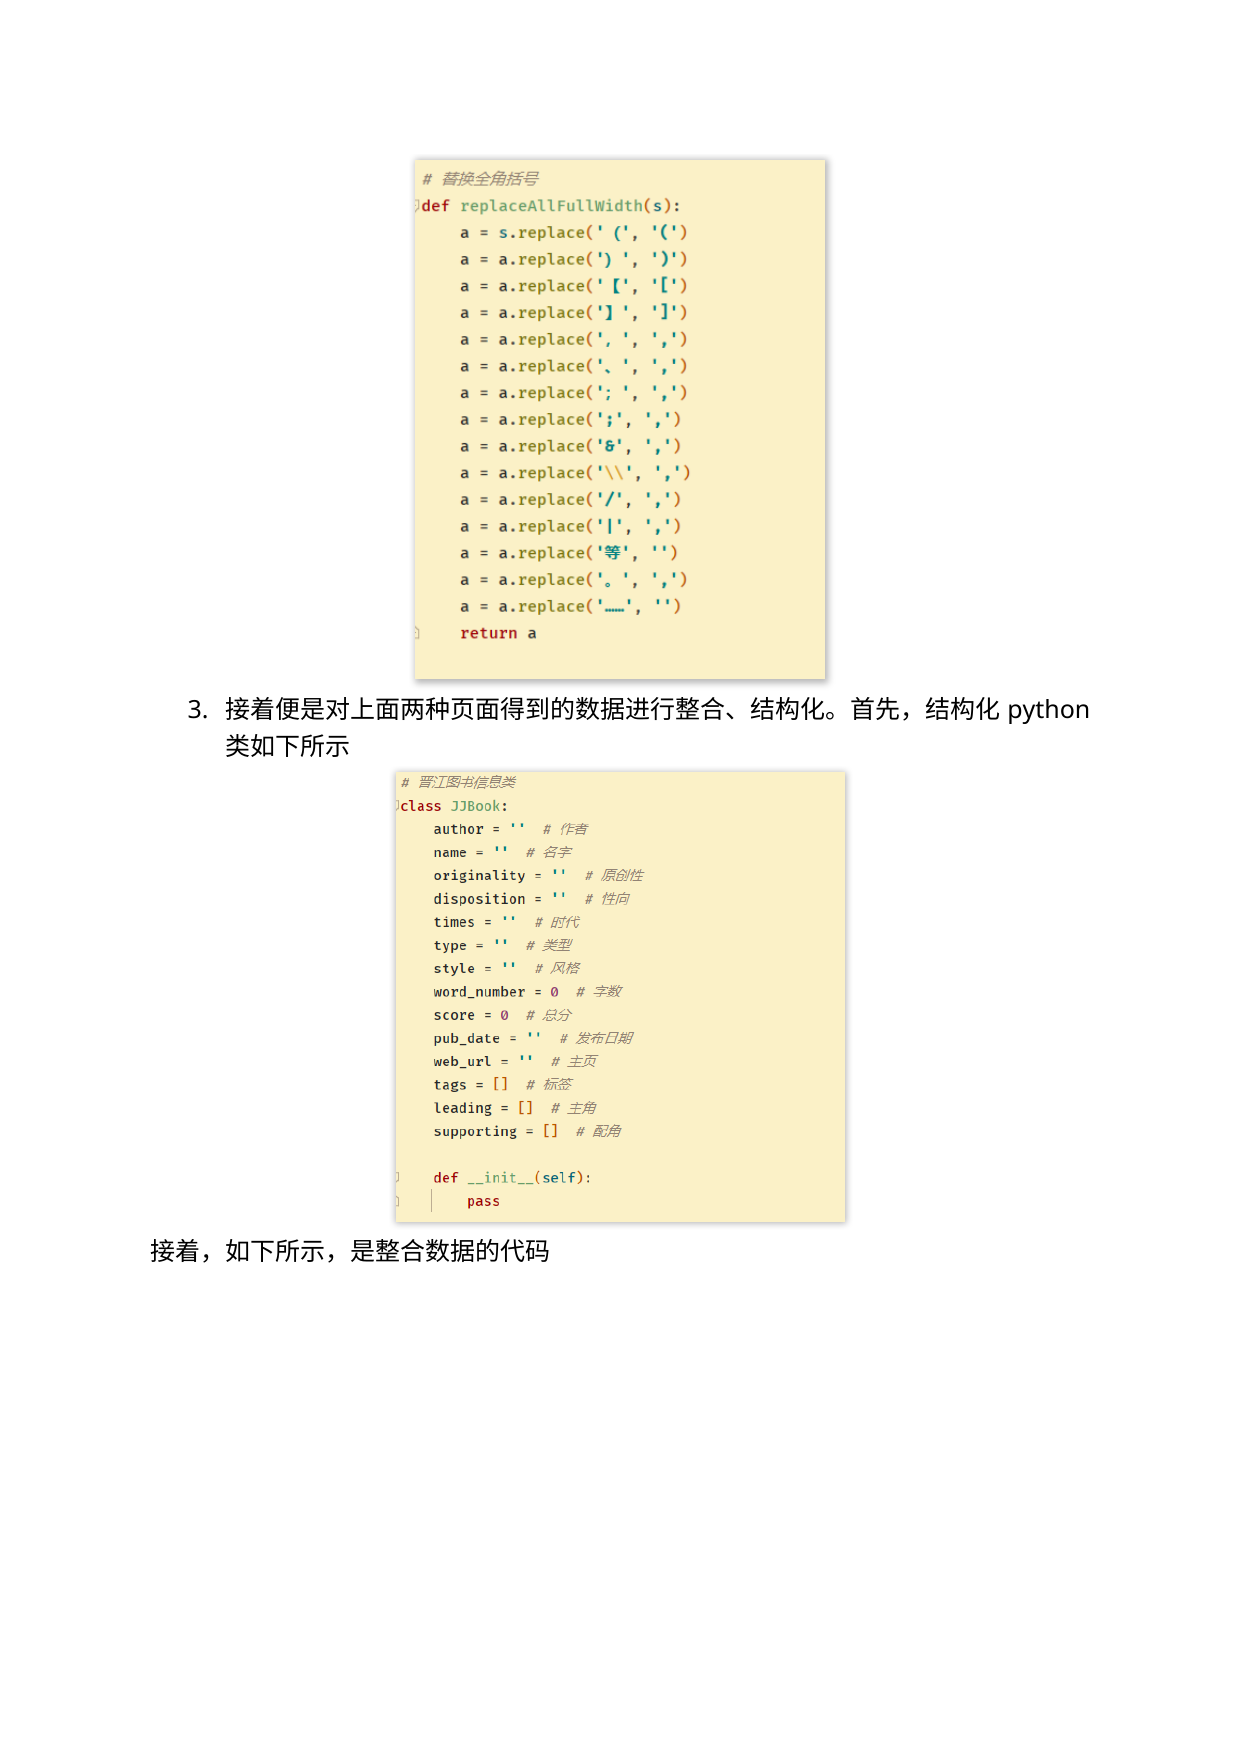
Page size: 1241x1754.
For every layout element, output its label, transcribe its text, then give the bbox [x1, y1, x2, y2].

list 接着便是对上面两种页面得到的数据进行整合、结构化。首先，结构化python类如下所示 [187, 690, 1090, 762]
picture [396, 772, 845, 1222]
text 接着，如下所示，是整合数据的代码 [150, 1231, 1090, 1267]
picture [415, 160, 825, 679]
